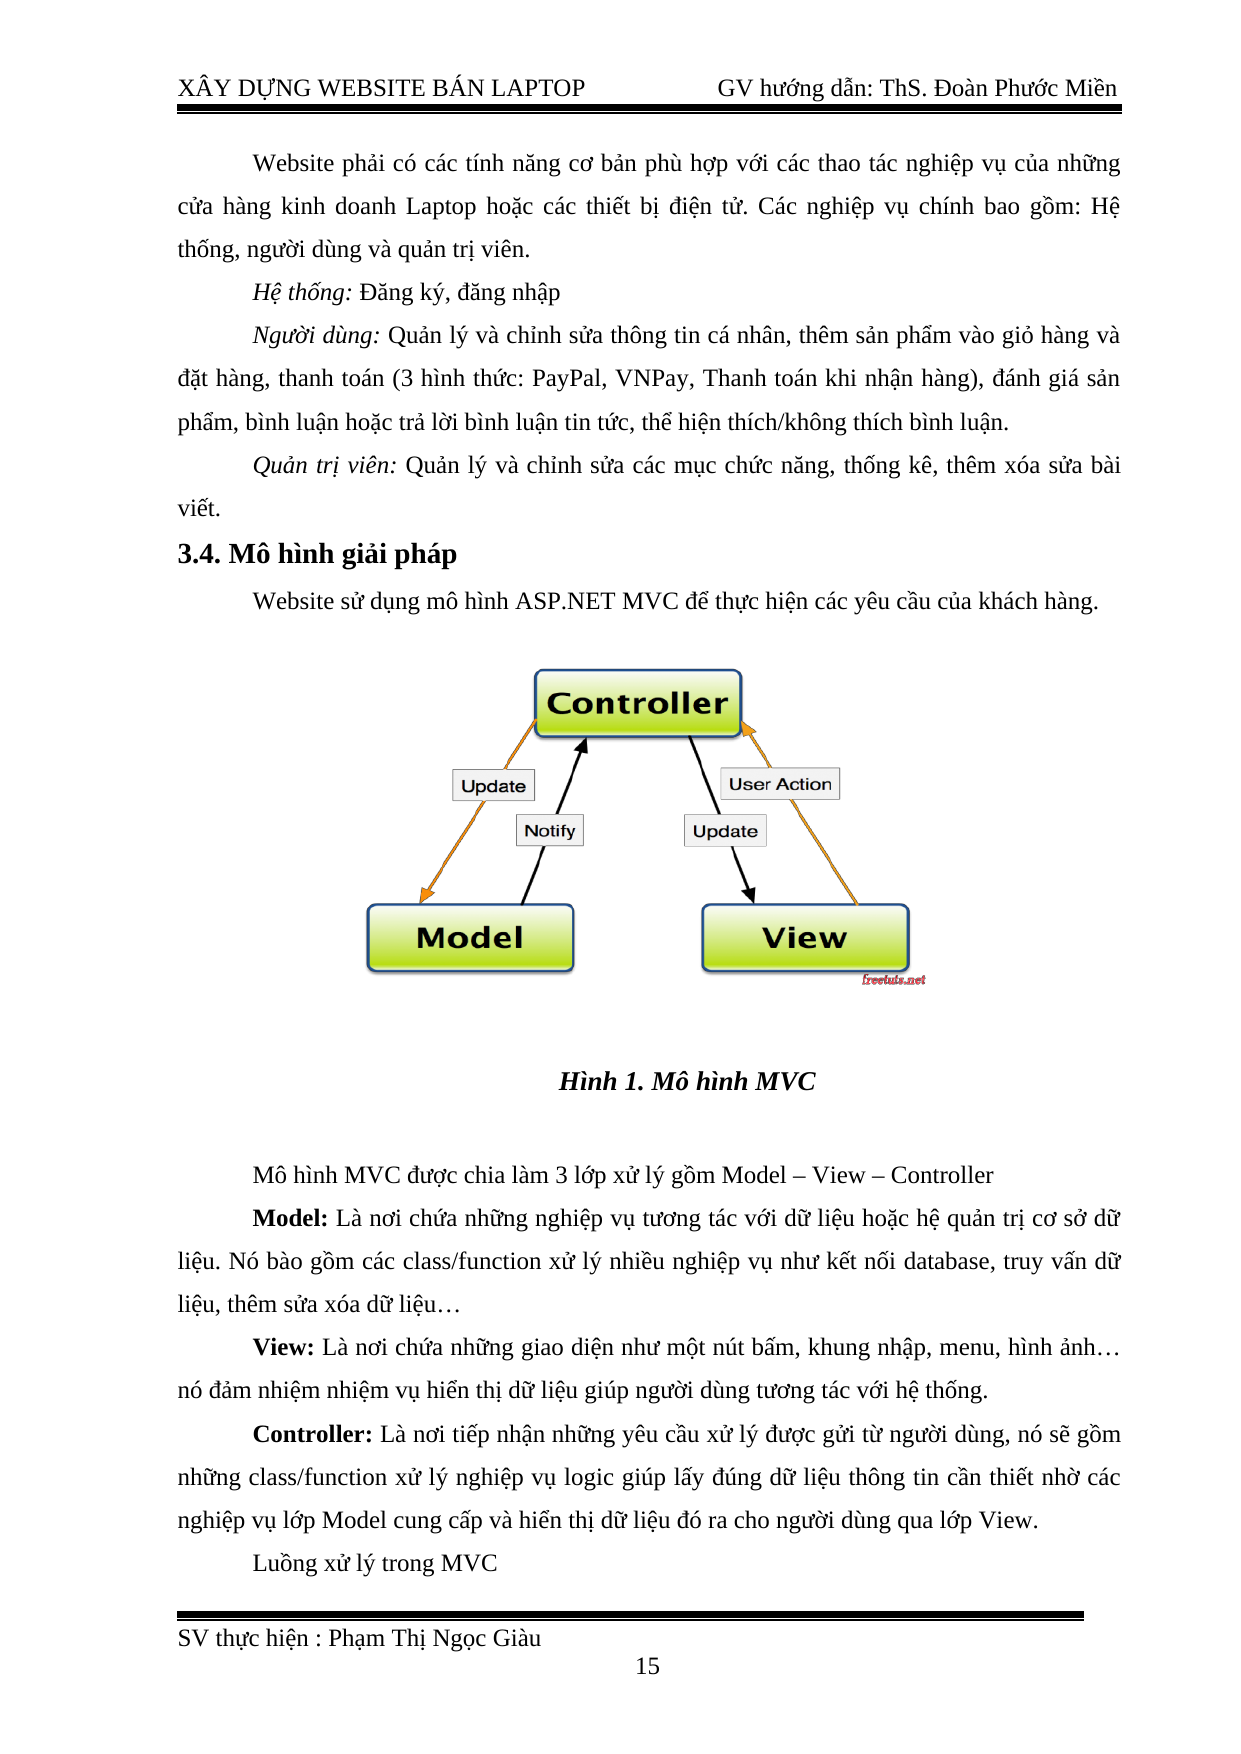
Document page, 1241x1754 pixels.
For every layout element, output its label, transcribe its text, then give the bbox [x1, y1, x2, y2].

text Controller: Là nơi tiếp nhận những yêu cầu xử lý được gửi từ người dùng, nó sẽ gồm những class/function xử lý nghiệp vụ logic giúp lấy đúng dữ liệu thông tin cần thiết nhờ các nghiệp vụ lớp Model cung cấp và hiển thị dữ liệu đó ra cho người dùng qua lớp View. [177, 1419, 1122, 1534]
text Mô hình MVC được chia làm 3 lớp xử lý gồm Model – View – Controller [177, 1160, 1122, 1189]
text Luồng xử lý trong MVC [177, 1548, 1122, 1577]
subtitle 3.4. Mô hình giải pháp [177, 536, 1122, 569]
text Người dùng: Quản lý và chỉnh sửa thông tin cá nhân, thêm sản phẩm vào giỏ hàng và đặt hàng, thanh toán (3 hình thức: PayPal, VNPay, Thanh toán khi nhận hàng), đánh giá sản phẩm, bình luận hoặc trả lời bình luận tin tức, thể hiện thích/không thích bình luận. [177, 320, 1122, 435]
text View: Là nơi chứa những giao diện như một nút bấm, khung nhập, menu, hình ảnh… nó đảm nhiệm nhiệm vụ hiển thị dữ liệu giúp người dùng tương tác với hệ thống. [177, 1332, 1122, 1404]
text Website phải có các tính năng cơ bản phù hợp với các thao tác nghiệp vụ của những cửa hàng kinh doanh Laptop hoặc các thiết bị điện tử. Các nghiệp vụ chính bao gồm: Hệ thống, người dùng và quản trị viên. [177, 148, 1122, 263]
text Hệ thống: Đăng ký, đăng nhập [177, 277, 1122, 306]
picture [346, 654, 928, 989]
text Quản trị viên: Quản lý và chỉnh sửa các mục chức năng, thống kê, thêm xóa sửa bài viết. [177, 450, 1122, 522]
text Website sử dụng mô hình ASP.NET MVC để thực hiện các yêu cầu của khách hàng. [177, 586, 1122, 615]
text Model: Là nơi chứa những nghiệp vụ tương tác với dữ liệu hoặc hệ quản trị cơ sở dữ liệu. Nó bào gồm các class/function xử lý nhiều nghiệp vụ như kết nối database, truy vấn dữ liệu, thêm sửa xóa dữ liệu… [177, 1203, 1122, 1318]
text Hình 1. Mô hình MVC [177, 1065, 1122, 1096]
